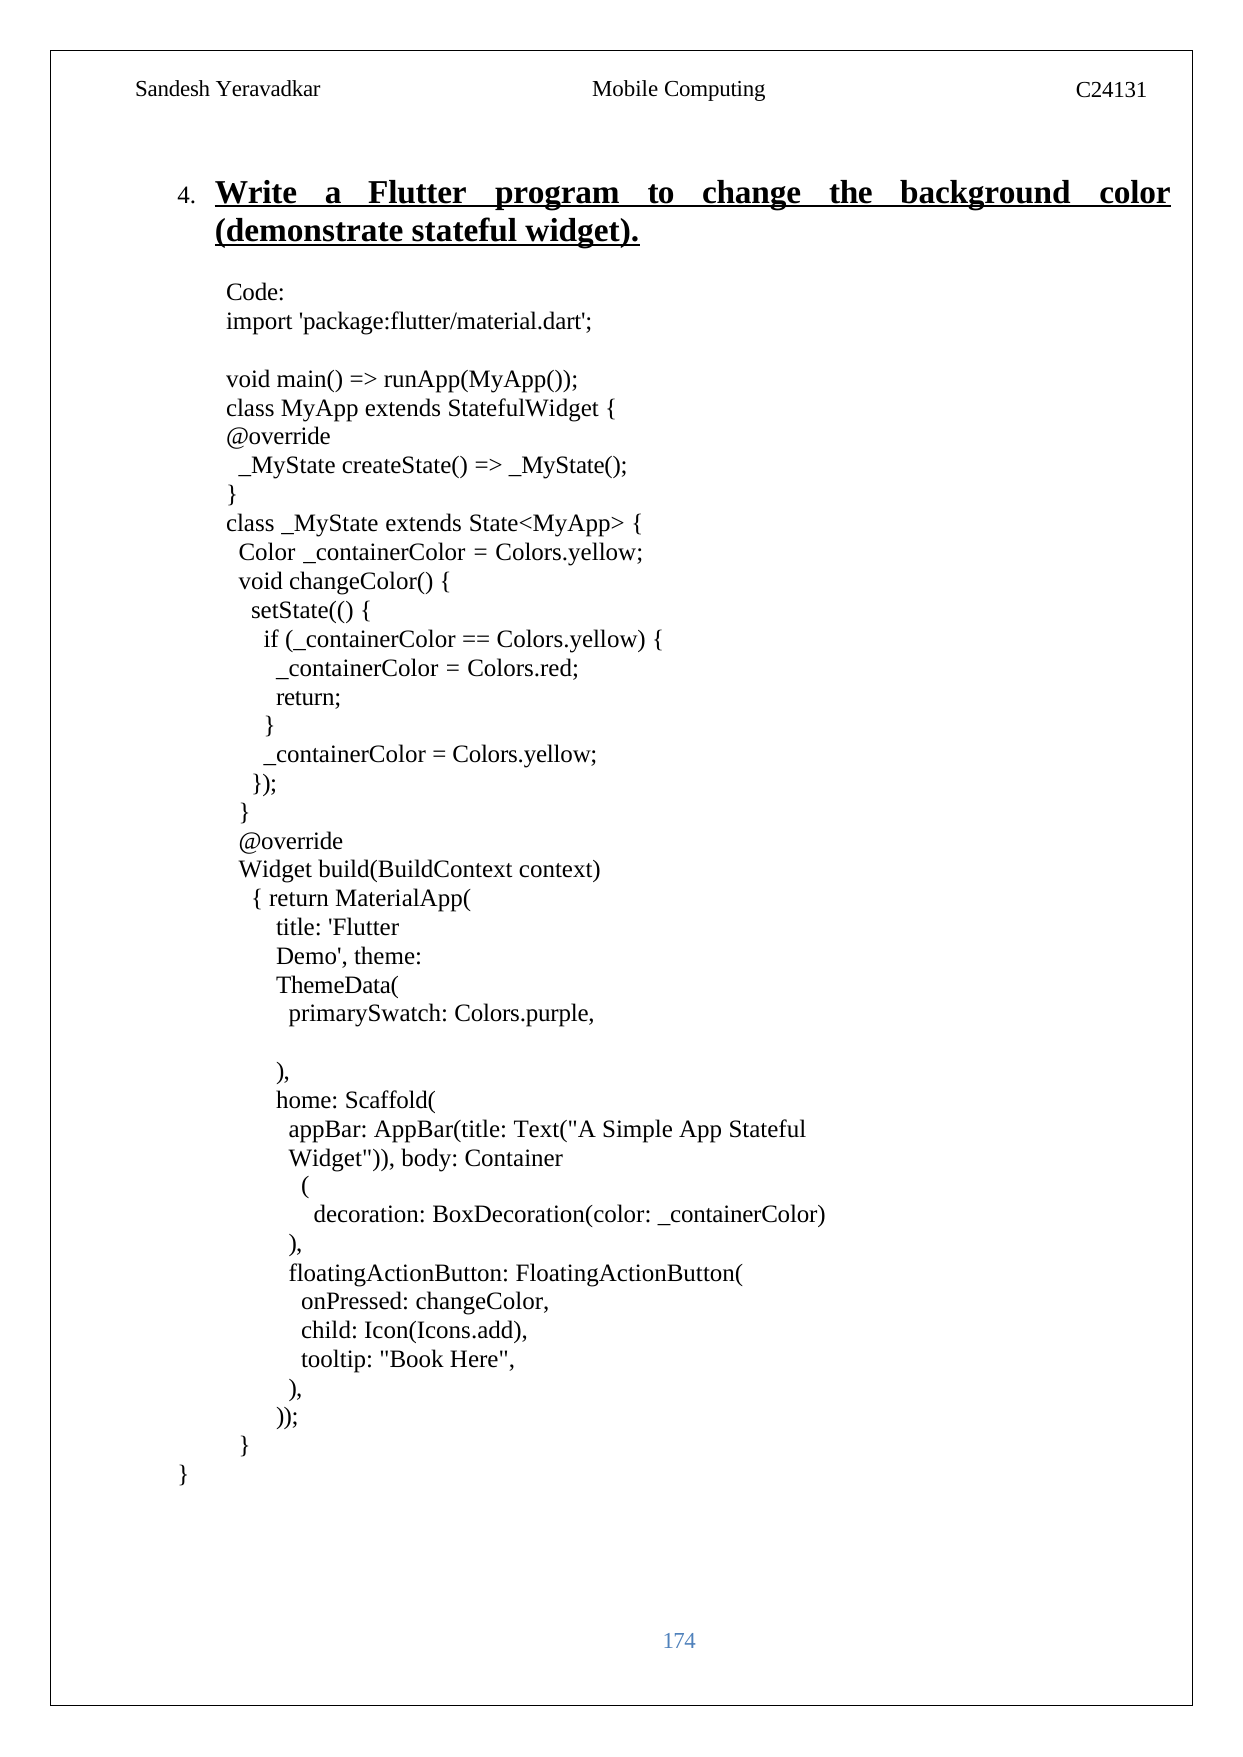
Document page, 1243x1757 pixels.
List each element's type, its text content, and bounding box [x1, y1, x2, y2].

text ), [276, 1056, 1184, 1084]
text setState(() { [251, 595, 1184, 623]
text if (_containerColor == Colors.yellow) { [263, 624, 1184, 653]
text } [238, 797, 1184, 826]
list Write a Flutter program to change the background color (demonstrate stateful widget). [177, 172, 1172, 249]
text import 'package:flutter/material.dart'; [226, 306, 1184, 335]
text _containerColor = Colors.red; return; [276, 653, 579, 710]
text ), [288, 1228, 1184, 1257]
text }); [251, 768, 1184, 797]
text } [226, 479, 1184, 508]
text appBar: AppBar(title: Text("A Simple App Stateful Widget")), body: Container [288, 1114, 917, 1171]
text } [263, 710, 1184, 739]
text Widget build(BuildContext context) { return MaterialApp( [238, 854, 637, 912]
text floatingActionButton: FloatingActionButton( onPressed: changeColor, [288, 1258, 744, 1315]
text primarySwatch: Colors.purple, [288, 999, 1184, 1027]
text _containerColor = Colors.yellow; [263, 739, 1184, 768]
text child: Icon(Icons.add), tooltip: "Book Here", [301, 1315, 528, 1373]
text _MyState createState() => _MyState(); [238, 451, 1184, 479]
text title: 'Flutter Demo', theme: ThemeData( [276, 912, 476, 999]
text ), [288, 1373, 1184, 1401]
text @override [238, 826, 1184, 854]
text home: Scaffold( [276, 1085, 1184, 1113]
text void main() => runApp(MyApp()); class MyApp extends StatefulWidget { @override [226, 364, 623, 450]
text } [177, 1459, 1184, 1488]
text decoration: BoxDecoration(color: _containerColor) [313, 1199, 1184, 1228]
text class _MyState extends State<MyApp> { Color _containerColor = Colors.yellow; void changeColor() { [226, 508, 643, 594]
text Code: [226, 277, 1184, 306]
text )); [276, 1401, 1184, 1430]
text } [238, 1430, 1184, 1459]
text ( [301, 1171, 1184, 1199]
